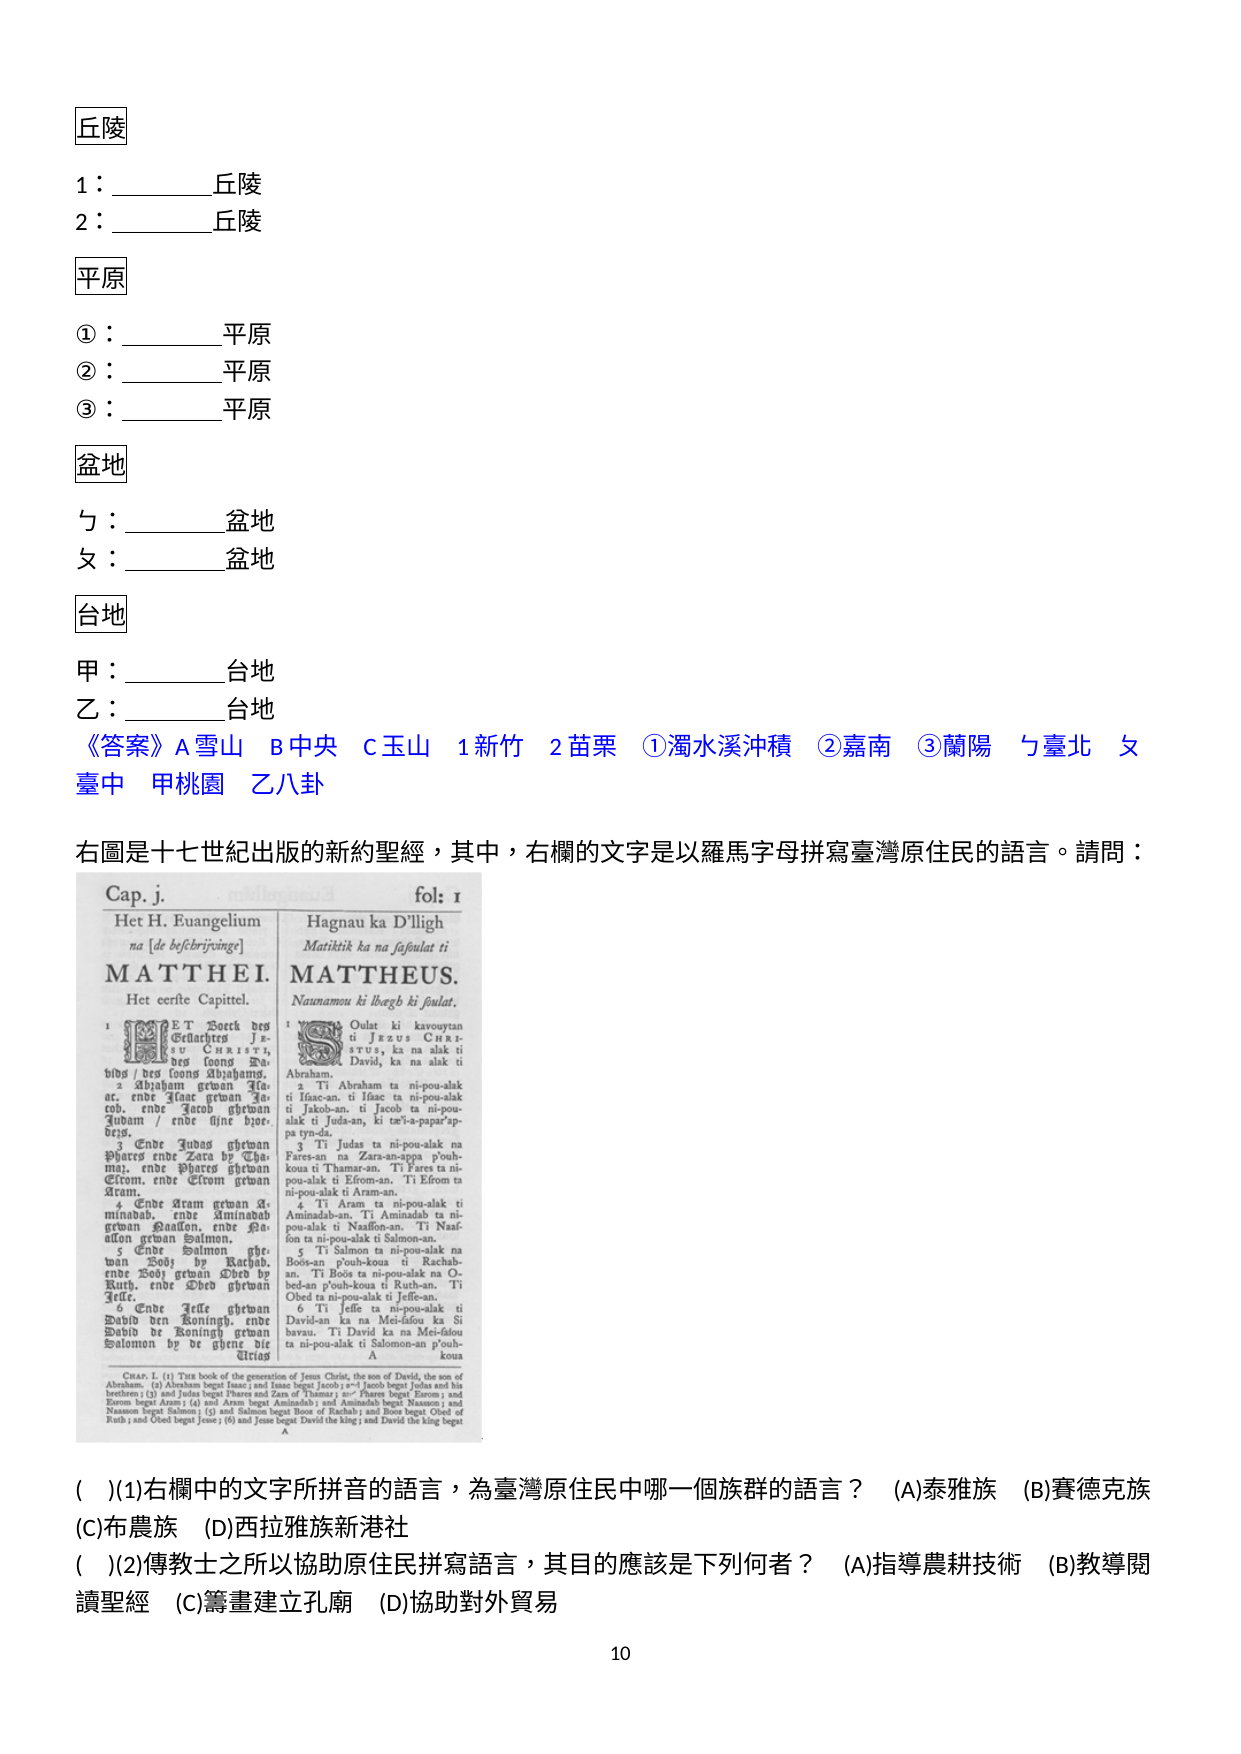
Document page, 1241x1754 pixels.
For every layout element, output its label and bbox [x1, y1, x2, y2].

picture [75, 869, 483, 1445]
